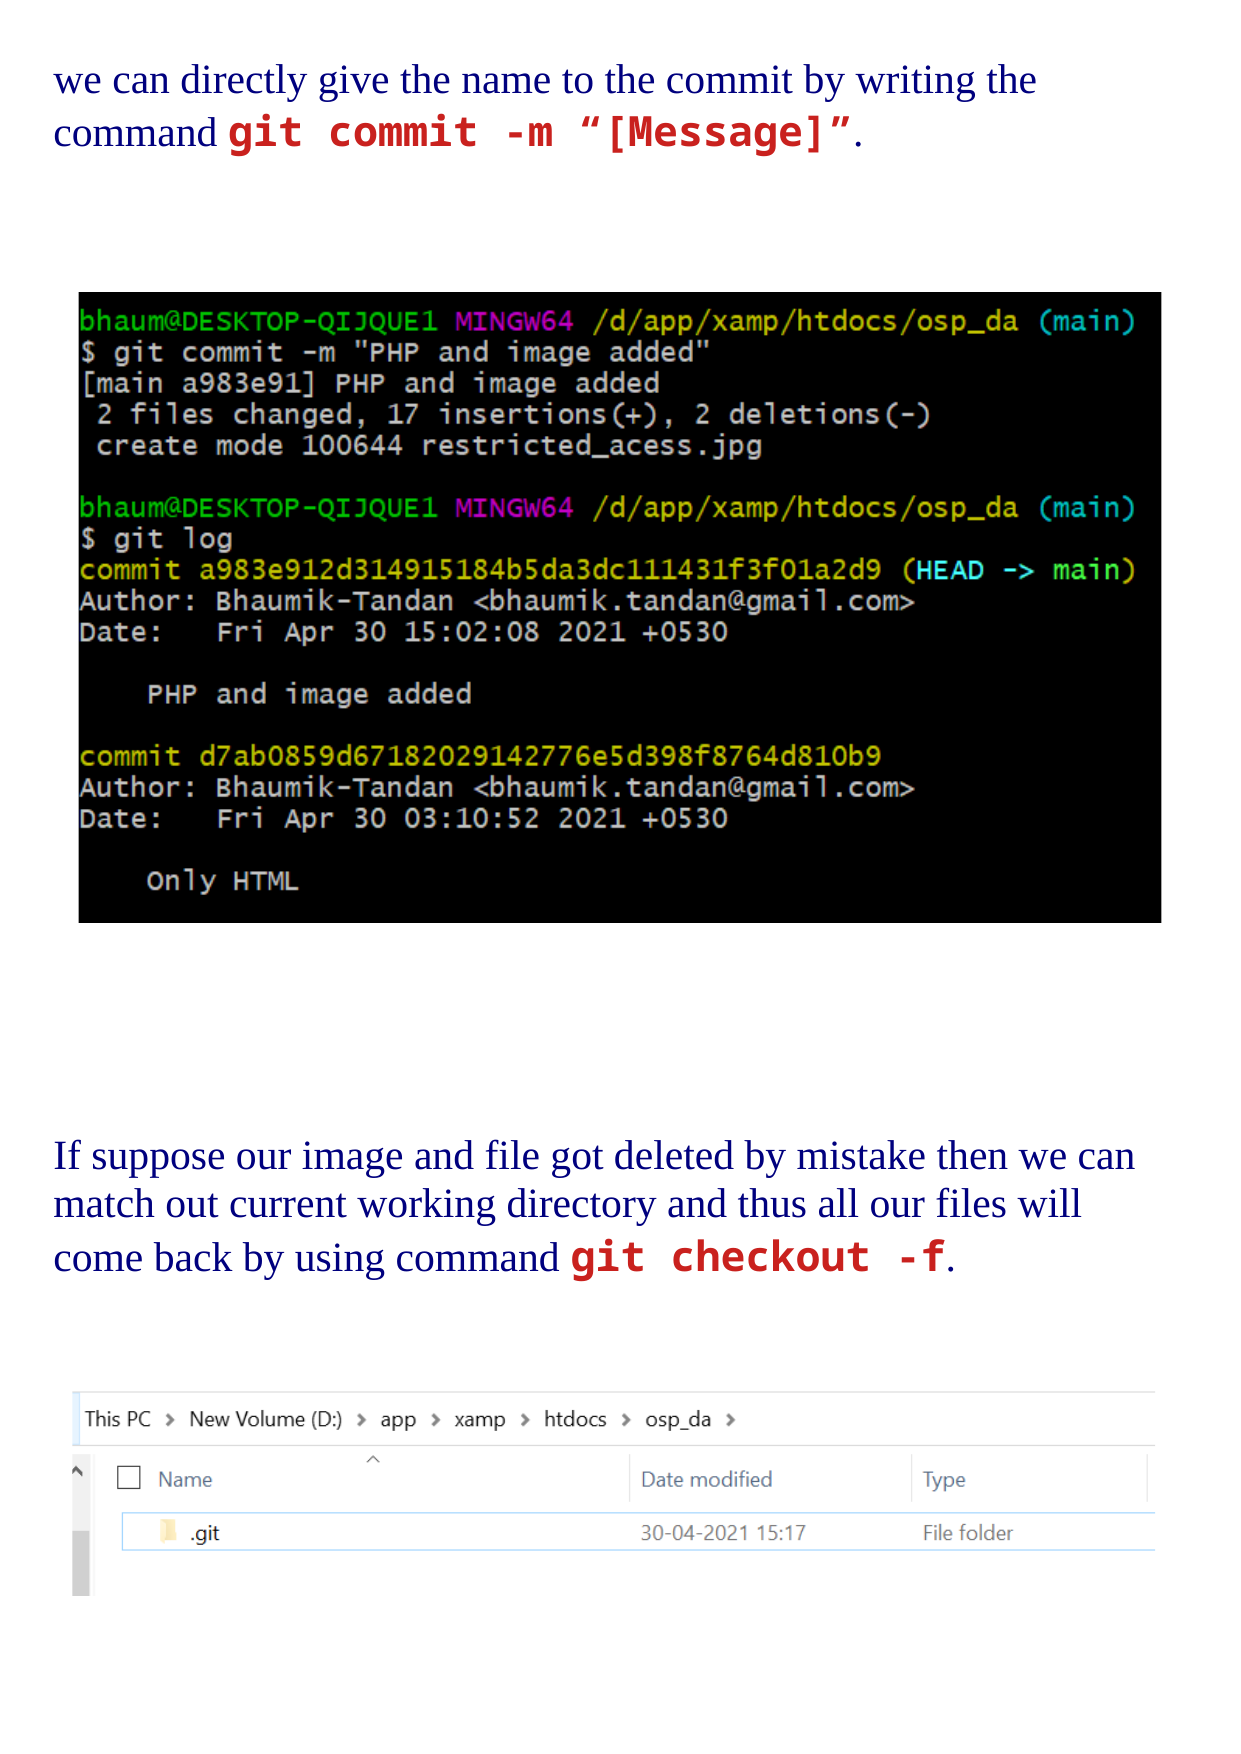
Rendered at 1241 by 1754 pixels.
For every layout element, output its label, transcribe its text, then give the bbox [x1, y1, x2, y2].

picture [78, 292, 1162, 923]
text If suppose our image and file got deleted by mistake then we can match out current working directory and thus all our files will come back by using command git checkout -f. [53, 1131, 1146, 1283]
picture [72, 1388, 1156, 1596]
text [53, 54, 1146, 159]
